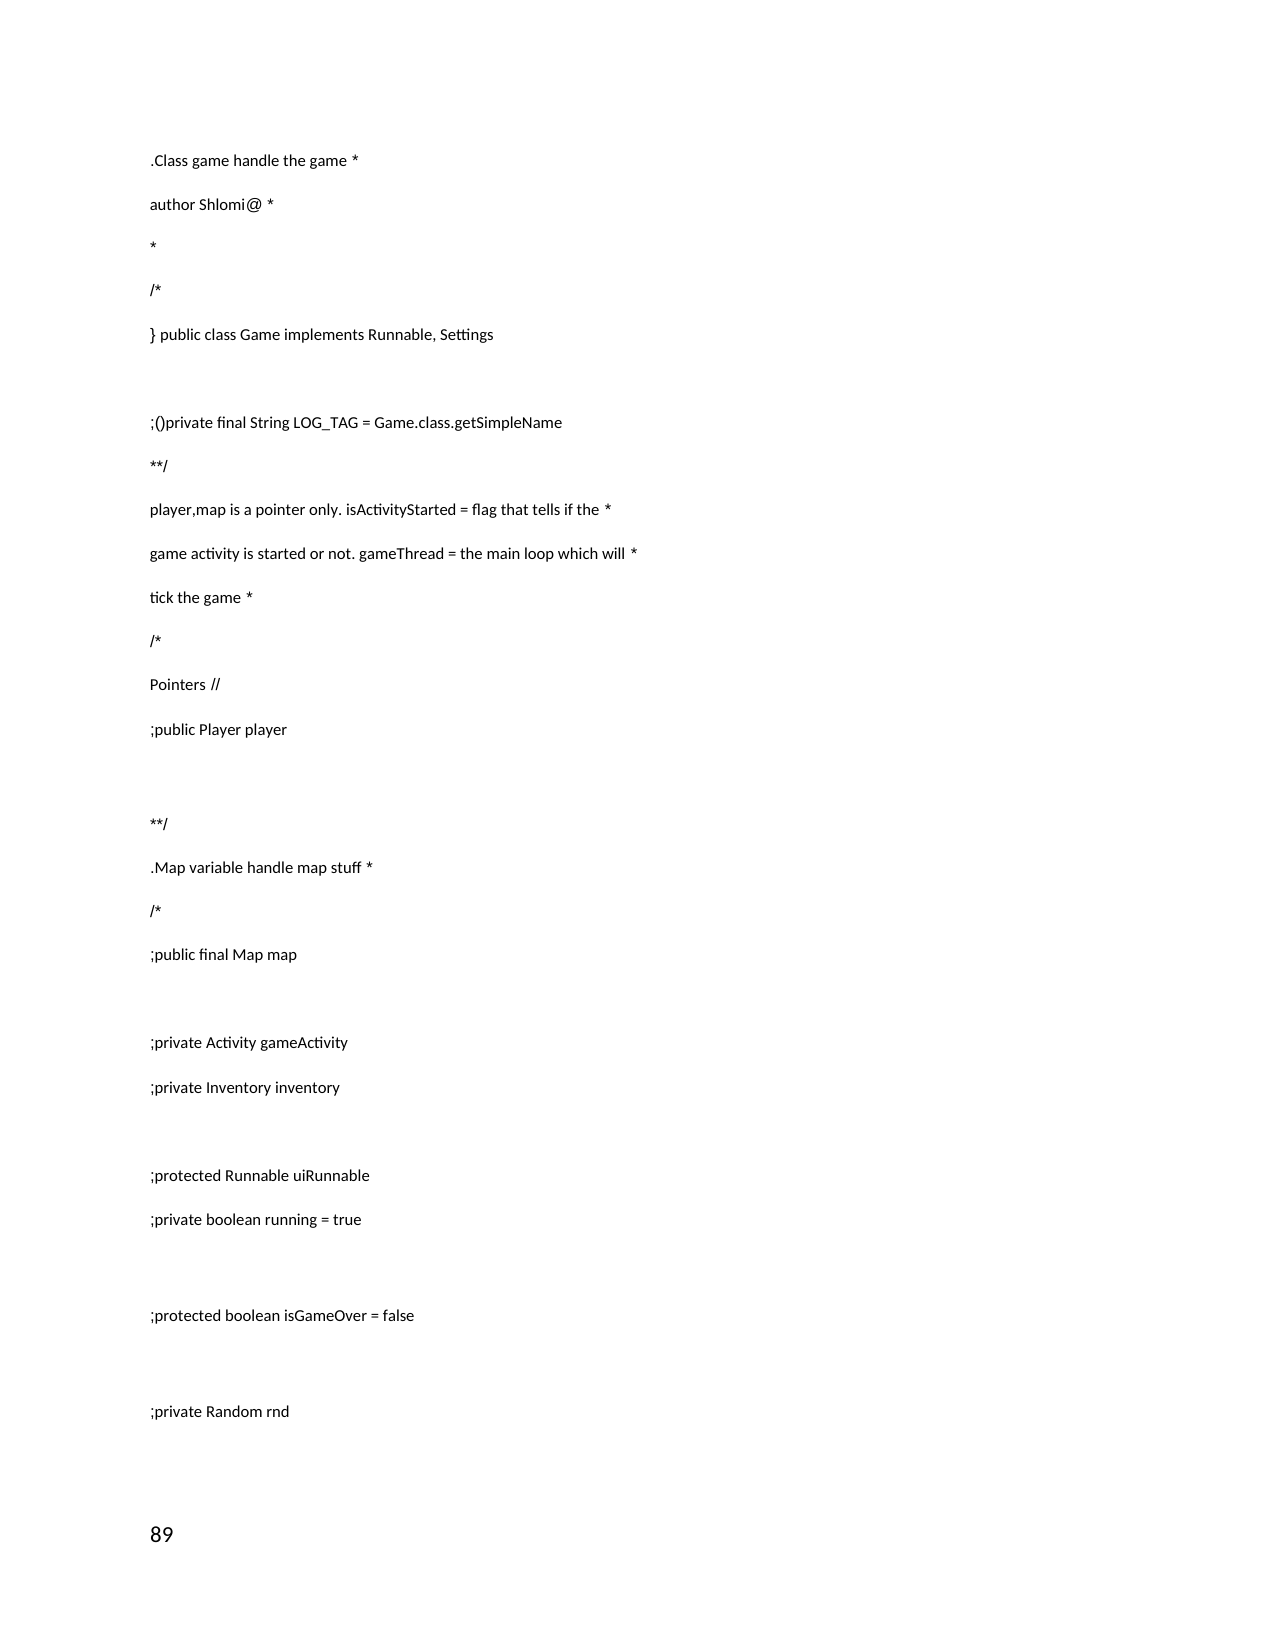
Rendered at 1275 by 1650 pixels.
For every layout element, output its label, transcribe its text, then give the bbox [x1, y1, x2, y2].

text * Class game handle the game. [150, 150, 1125, 170]
text * player,map is a pointer only. isActivityStarted = flag that tells if the [150, 499, 1125, 519]
text */ [150, 632, 1125, 651]
text protected Runnable uiRunnable; [150, 1165, 1125, 1186]
text public class Game implements Runnable, Settings { [150, 324, 1125, 344]
text private Activity gameActivity; [150, 1033, 1125, 1053]
text private boolean running = true; [150, 1209, 1125, 1230]
text */ [150, 902, 1125, 921]
text * Map variable handle map stuff. [150, 857, 1125, 878]
text * [150, 238, 1125, 257]
text * tick the game [150, 588, 1125, 608]
text protected boolean isGameOver = false; [150, 1305, 1125, 1326]
text public Player player; [150, 719, 1125, 739]
text private Random rnd; [150, 1401, 1125, 1421]
text * @author Shlomi [150, 194, 1125, 214]
text // Pointers [150, 674, 1125, 695]
text public final Map map; [150, 944, 1125, 965]
text /** [150, 814, 1125, 834]
text /** [150, 456, 1125, 476]
text */ [150, 281, 1125, 300]
text * game activity is started or not. gameThread = the main loop which will [150, 543, 1125, 564]
text private Inventory inventory; [150, 1077, 1125, 1097]
text private final String LOG_TAG = Game.class.getSimpleName(); [150, 412, 1125, 433]
